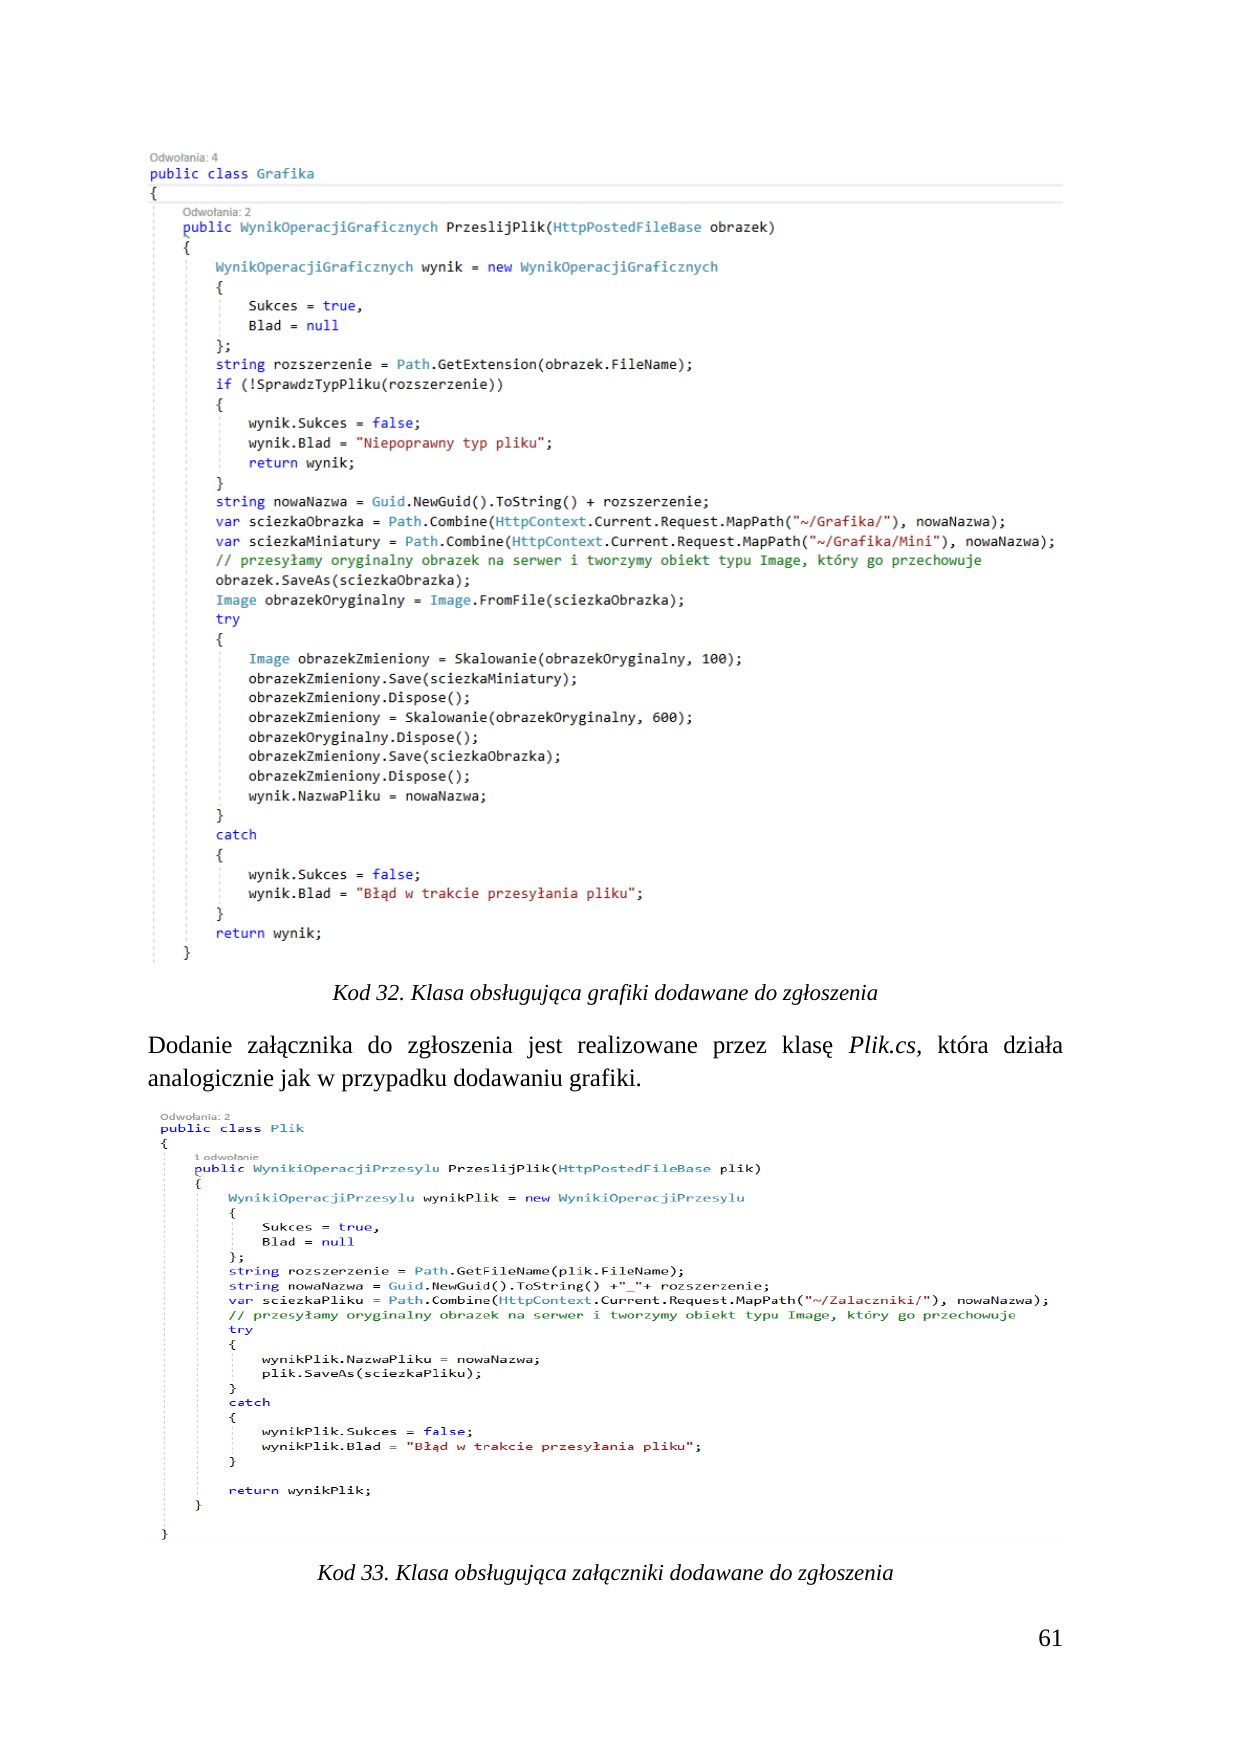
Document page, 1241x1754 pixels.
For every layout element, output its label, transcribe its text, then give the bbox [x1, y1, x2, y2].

text Kod 32. Klasa obsługująca grafiki dodawane do zgłoszenia [148, 979, 1063, 1006]
text Kod 33. Klasa obsługująca załączniki dodawane do zgłoszenia [148, 1559, 1063, 1585]
picture [147, 1108, 1063, 1542]
picture [147, 147, 1063, 963]
text Dodanie załącznika do zgłoszenia jest realizowane przez klasę Plik.cs, która działa analogicznie jak w przypadku dodawaniu grafiki. [148, 1030, 1063, 1092]
